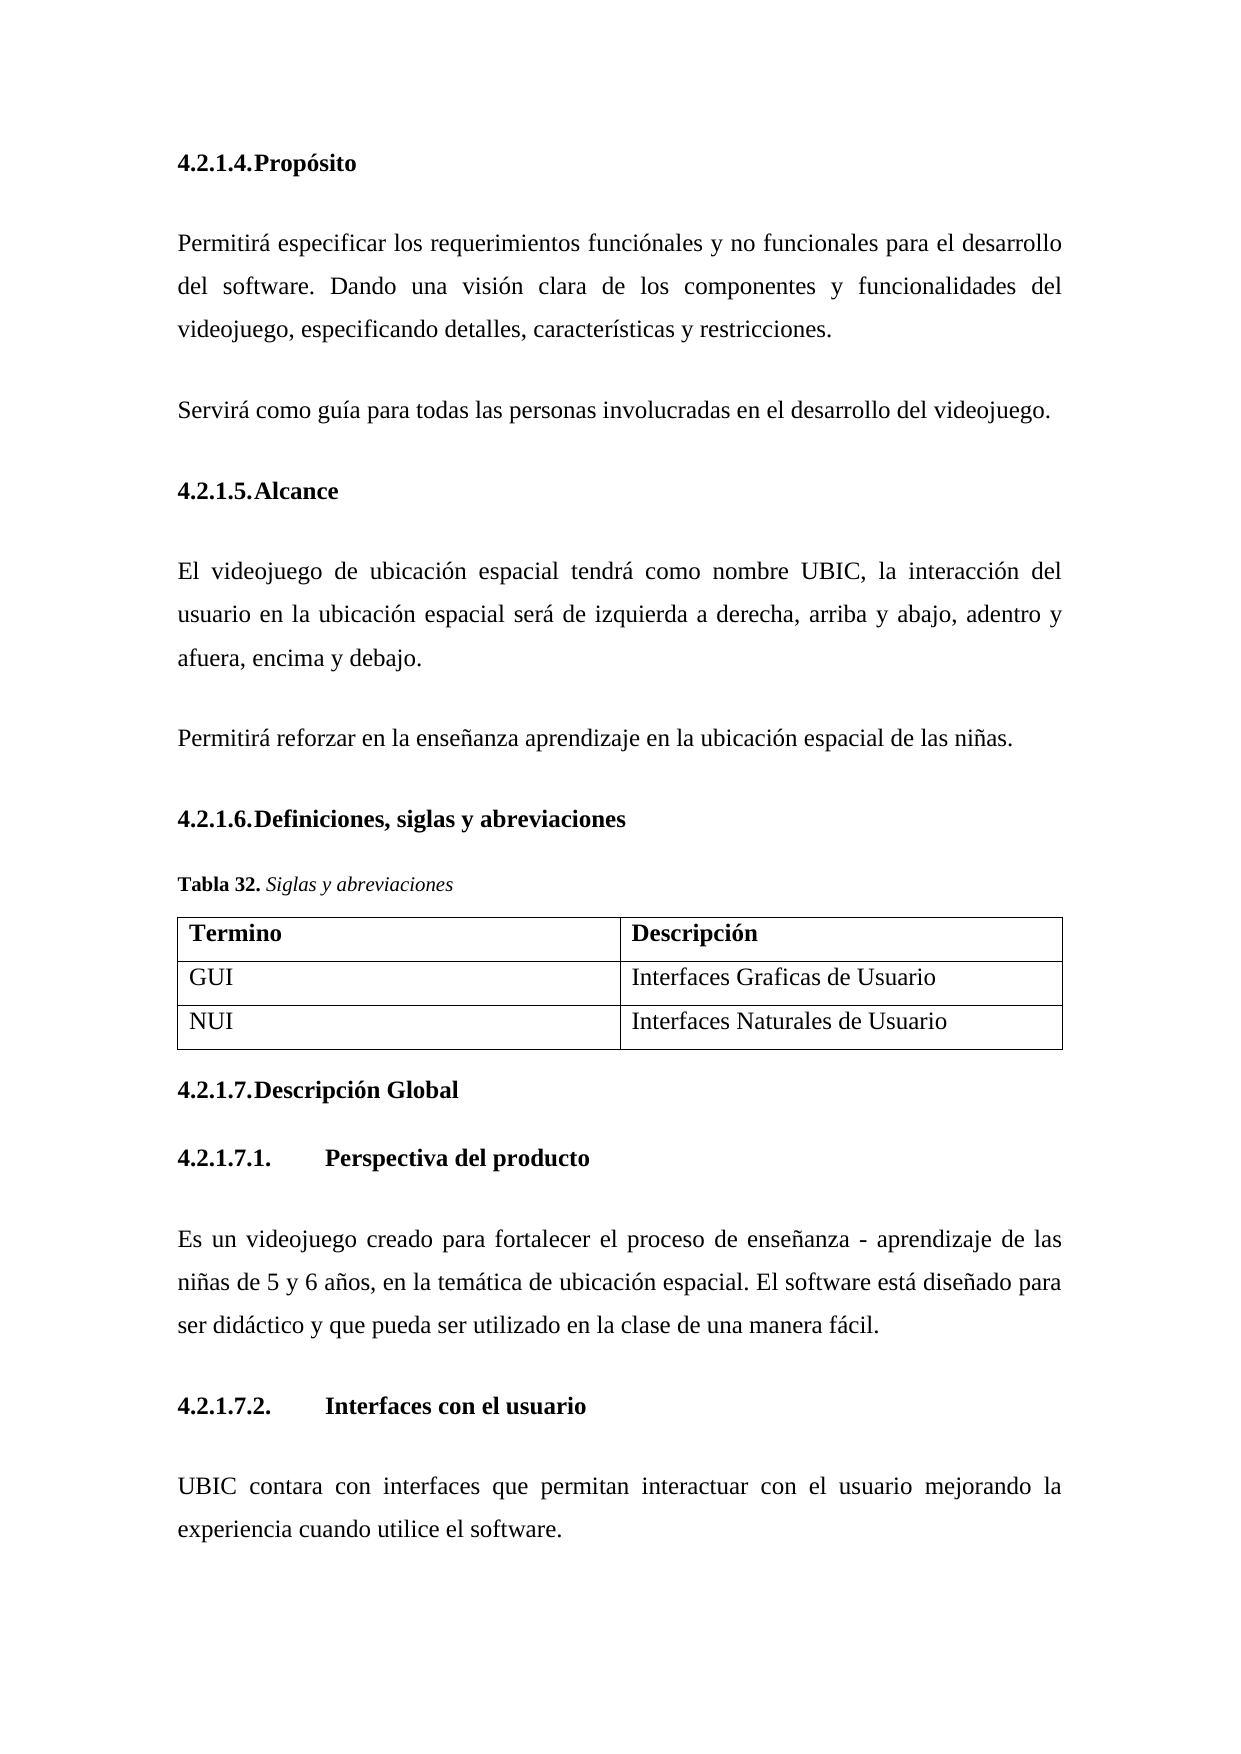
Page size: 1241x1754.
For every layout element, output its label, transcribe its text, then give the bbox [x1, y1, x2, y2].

subtitle Propósito [177, 148, 1063, 176]
text El videojuego de ubicación espacial tendrá como nombre UBIC, la interacción del usuario en la ubicación espacial será de izquierda a derecha, arriba y abajo, adentro y afuera, encima y debajo. [177, 556, 1063, 671]
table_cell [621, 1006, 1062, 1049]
subtitle Interfaces con el usuario [177, 1391, 1063, 1419]
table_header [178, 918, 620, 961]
text UBIC contara con interfaces que permitan interactuar con el usuario mejorando la experiencia cuando utilice el software. [177, 1471, 1063, 1543]
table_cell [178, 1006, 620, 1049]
text Tabla 32. Siglas y abreviaciones [177, 872, 1063, 896]
text Es un videojuego creado para fortalecer el proceso de enseñanza - aprendizaje de las niñas de 5 y 6 años, en la temática de ubicación espacial. El software está diseñado para ser didáctico y que pueda ser utilizado en la clase de una manera fácil. [177, 1224, 1063, 1339]
subtitle Definiciones, siglas y abreviaciones [177, 804, 1063, 833]
subtitle Descripción Global [177, 1075, 1063, 1104]
text Permitirá reforzar en la enseñanza aprendizaje en la ubicación espacial de las niñas. [177, 723, 1063, 752]
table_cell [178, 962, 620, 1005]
subtitle Alcance [177, 476, 1063, 504]
text Permitirá especificar los requerimientos funciónales y no funcionales para el desarrollo del software. Dando una visión clara de los componentes y funcionalidades del videojuego, especificando detalles, características y restricciones. [177, 228, 1063, 343]
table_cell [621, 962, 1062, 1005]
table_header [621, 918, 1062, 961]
text Servirá como guía para todas las personas involucradas en el desarrollo del videojuego. [177, 395, 1063, 424]
subtitle Perspectiva del producto [177, 1143, 1063, 1172]
